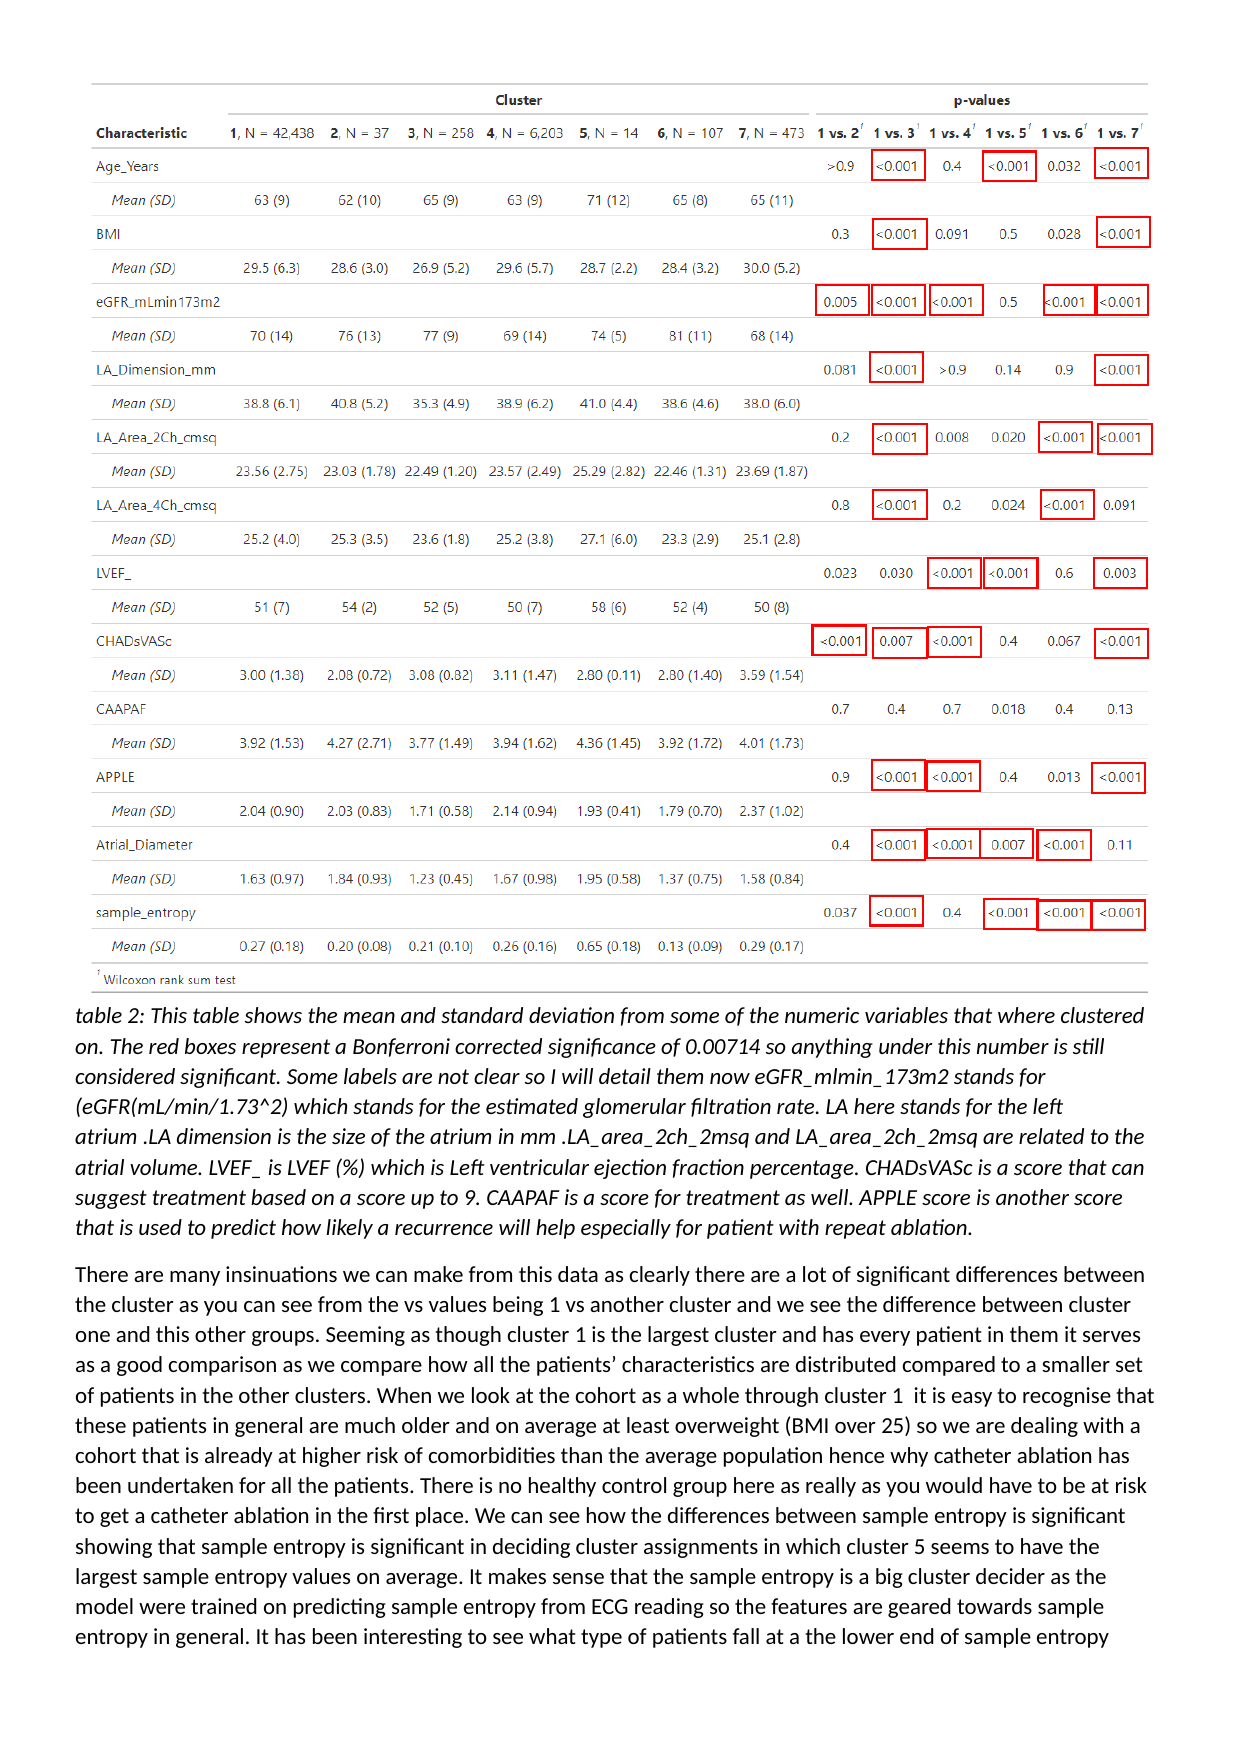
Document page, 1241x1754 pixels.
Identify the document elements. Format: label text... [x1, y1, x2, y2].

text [75, 1260, 1165, 1650]
text table 2: This table shows the mean and standard deviation from some of the numeric variables that where clustered on. The red boxes represent a Bonferroni corrected significance of 0.00714 so anything under this number is still considered significant. Some labels are not clear so I will detail them now eGFR_mlmin_173m2 stands for (eGFR(mL/min/1.73^2) which stands for the estimated glomerular filtration rate. LA here stands for the left atrium .LA dimension is the size of the atrium in mm .LA_area_2ch_2msq and LA_area_2ch_2msq are related to the atrial volume. LVEF_ is LVEF (%) which is Left ventricular ejection fraction percentage. CHADsVASc is a score that can suggest treatment based on a score up to 9. CAAPAF is a score for treatment as well. APPLE score is another score that is used to predict how likely a recurrence will help especially for patient with repeat ablation. [75, 1000, 1165, 1241]
picture [75, 75, 1166, 1000]
